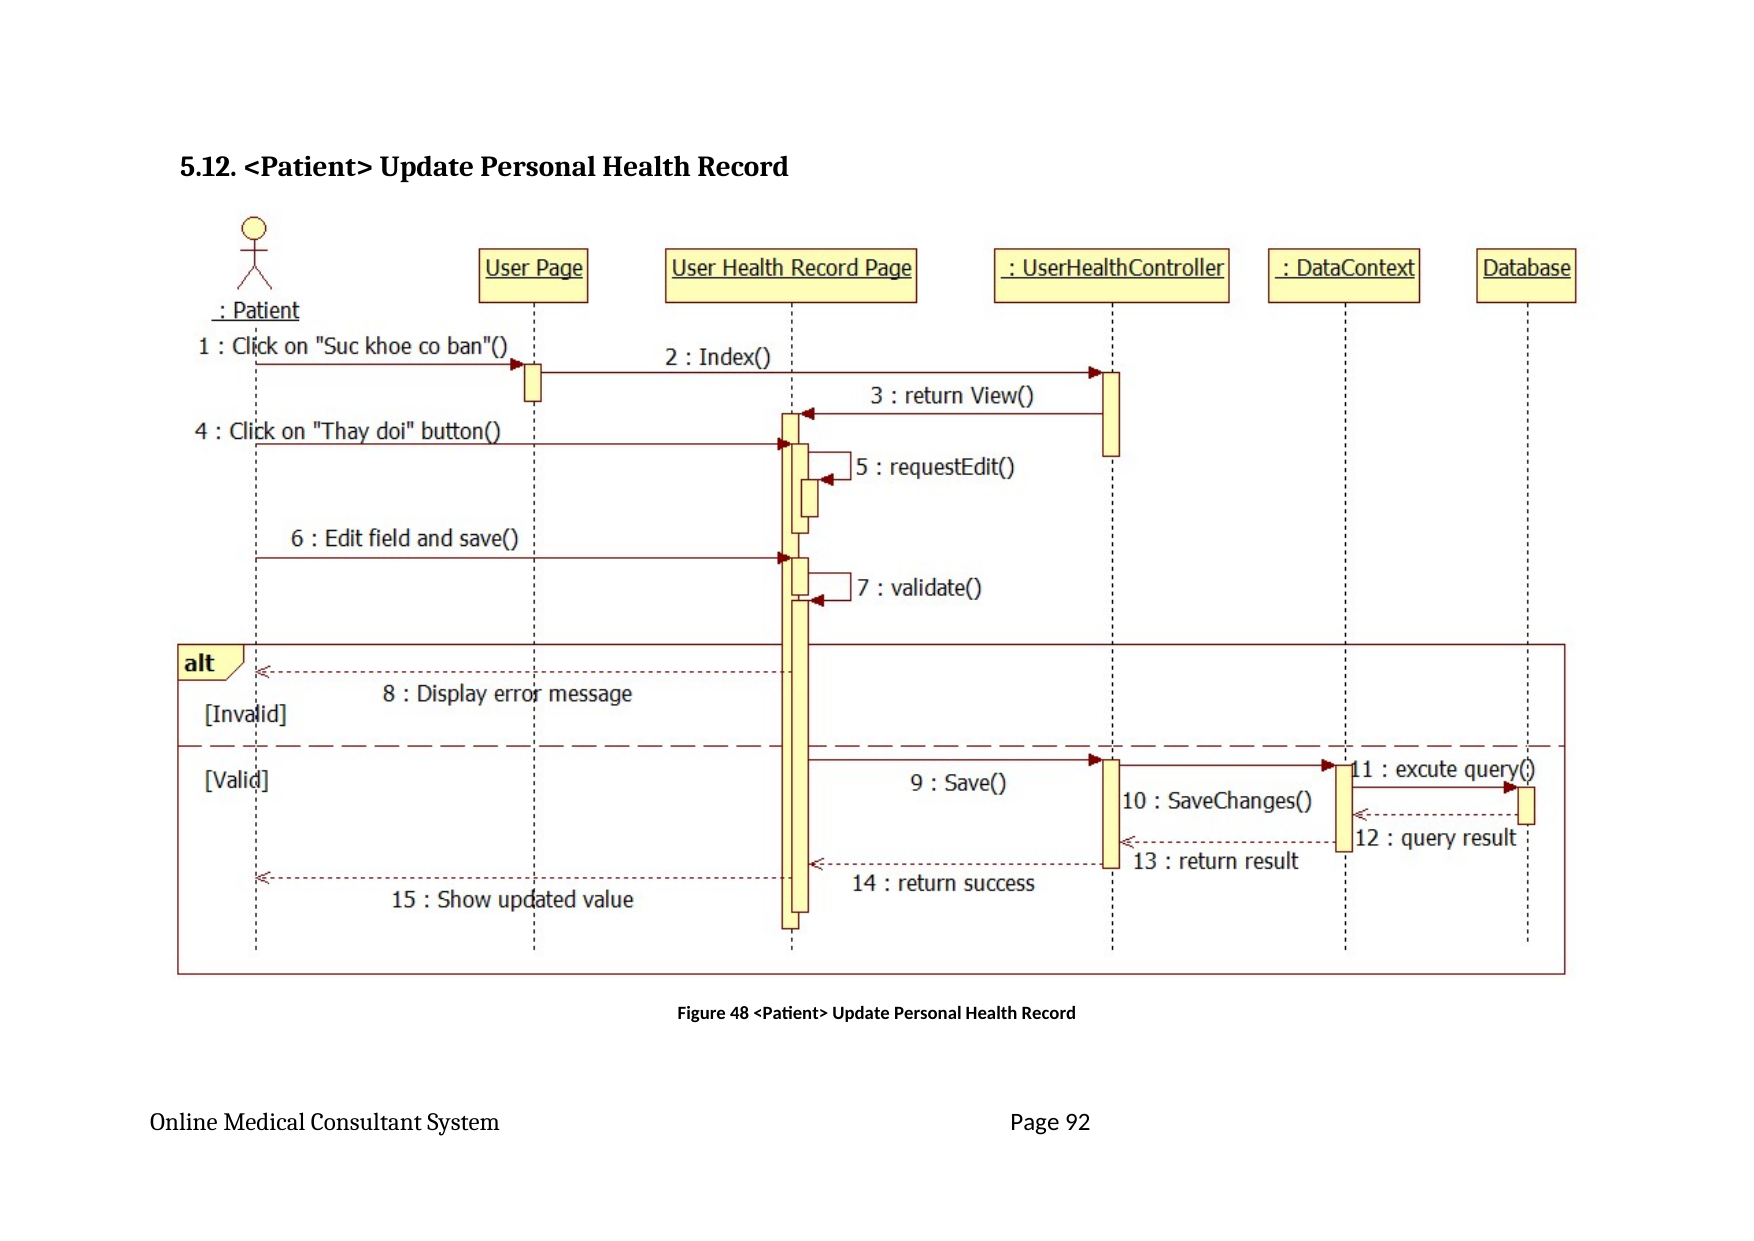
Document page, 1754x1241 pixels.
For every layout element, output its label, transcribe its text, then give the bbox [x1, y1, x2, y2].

subtitle <Patient> Update Personal Health Record [180, 150, 1604, 183]
picture [150, 188, 1604, 1001]
